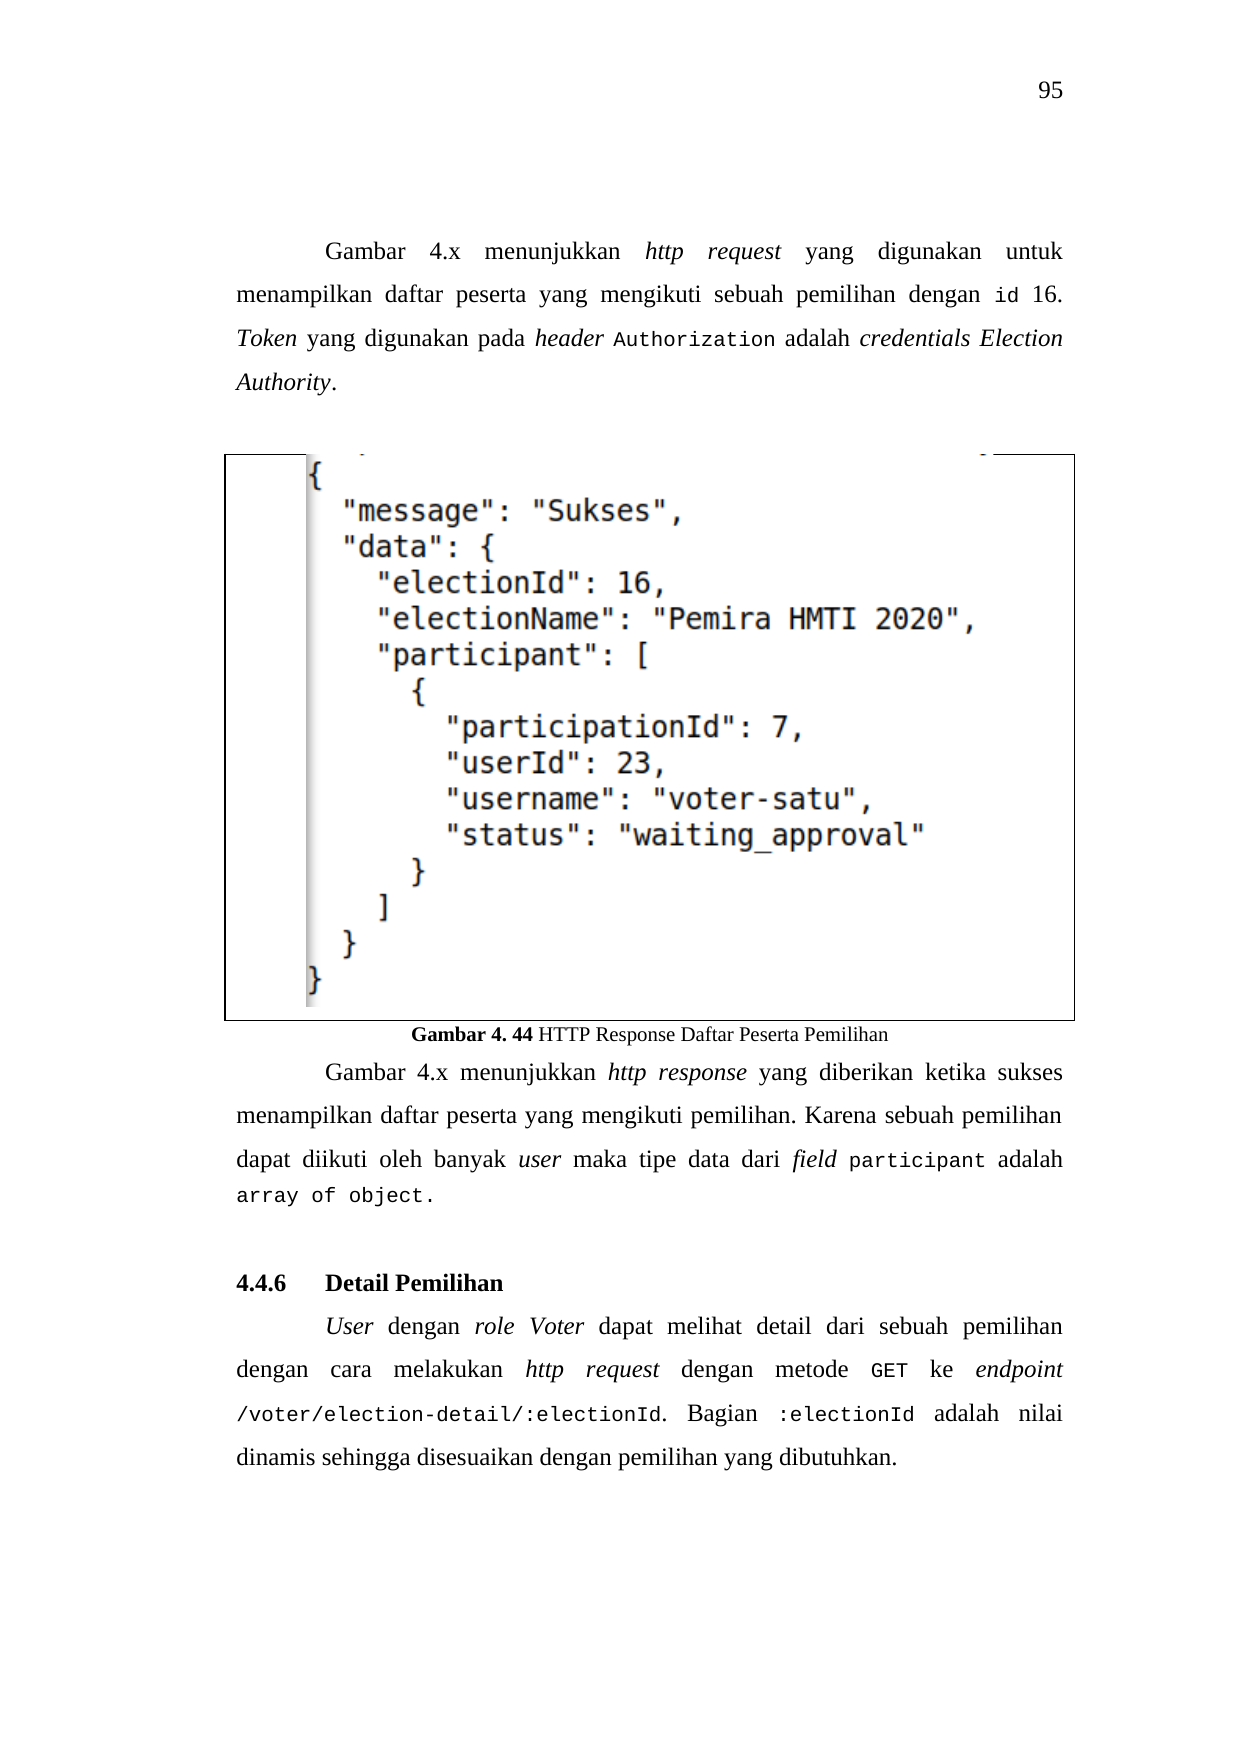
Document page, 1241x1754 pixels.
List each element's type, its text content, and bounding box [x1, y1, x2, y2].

text Gambar 4.x menunjukkan http response yang diberikan ketika sukses menampilkan daftar peserta yang mengikuti pemilihan. Karena sebuah pemilihan dapat diikuti oleh banyak user maka tipe data dari field participant adalah array of object. [236, 1057, 1063, 1209]
subtitle Detail Pemilihan [236, 1268, 1063, 1297]
picture [306, 454, 994, 1007]
text User dengan role Voter dapat melihat detail dari sebuah pemilihan dengan cara melakukan http request dengan metode GET ke endpoint /voter/election-detail/:electionId. Bagian :electionId adalah nilai dinamis sehingga disesuaikan dengan pemilihan yang dibutuhkan. [236, 1311, 1063, 1471]
text Gambar 4. 44 HTTP Response Daftar Peserta Pemilihan [236, 1021, 1063, 1046]
text Gambar 4.x menunjukkan http request yang digunakan untuk menampilkan daftar peserta yang mengikuti sebuah pemilihan dengan id 16. Token yang digunakan pada header Authorization adalah credentials Election Authority. [236, 236, 1063, 396]
table_header [226, 455, 1074, 1020]
